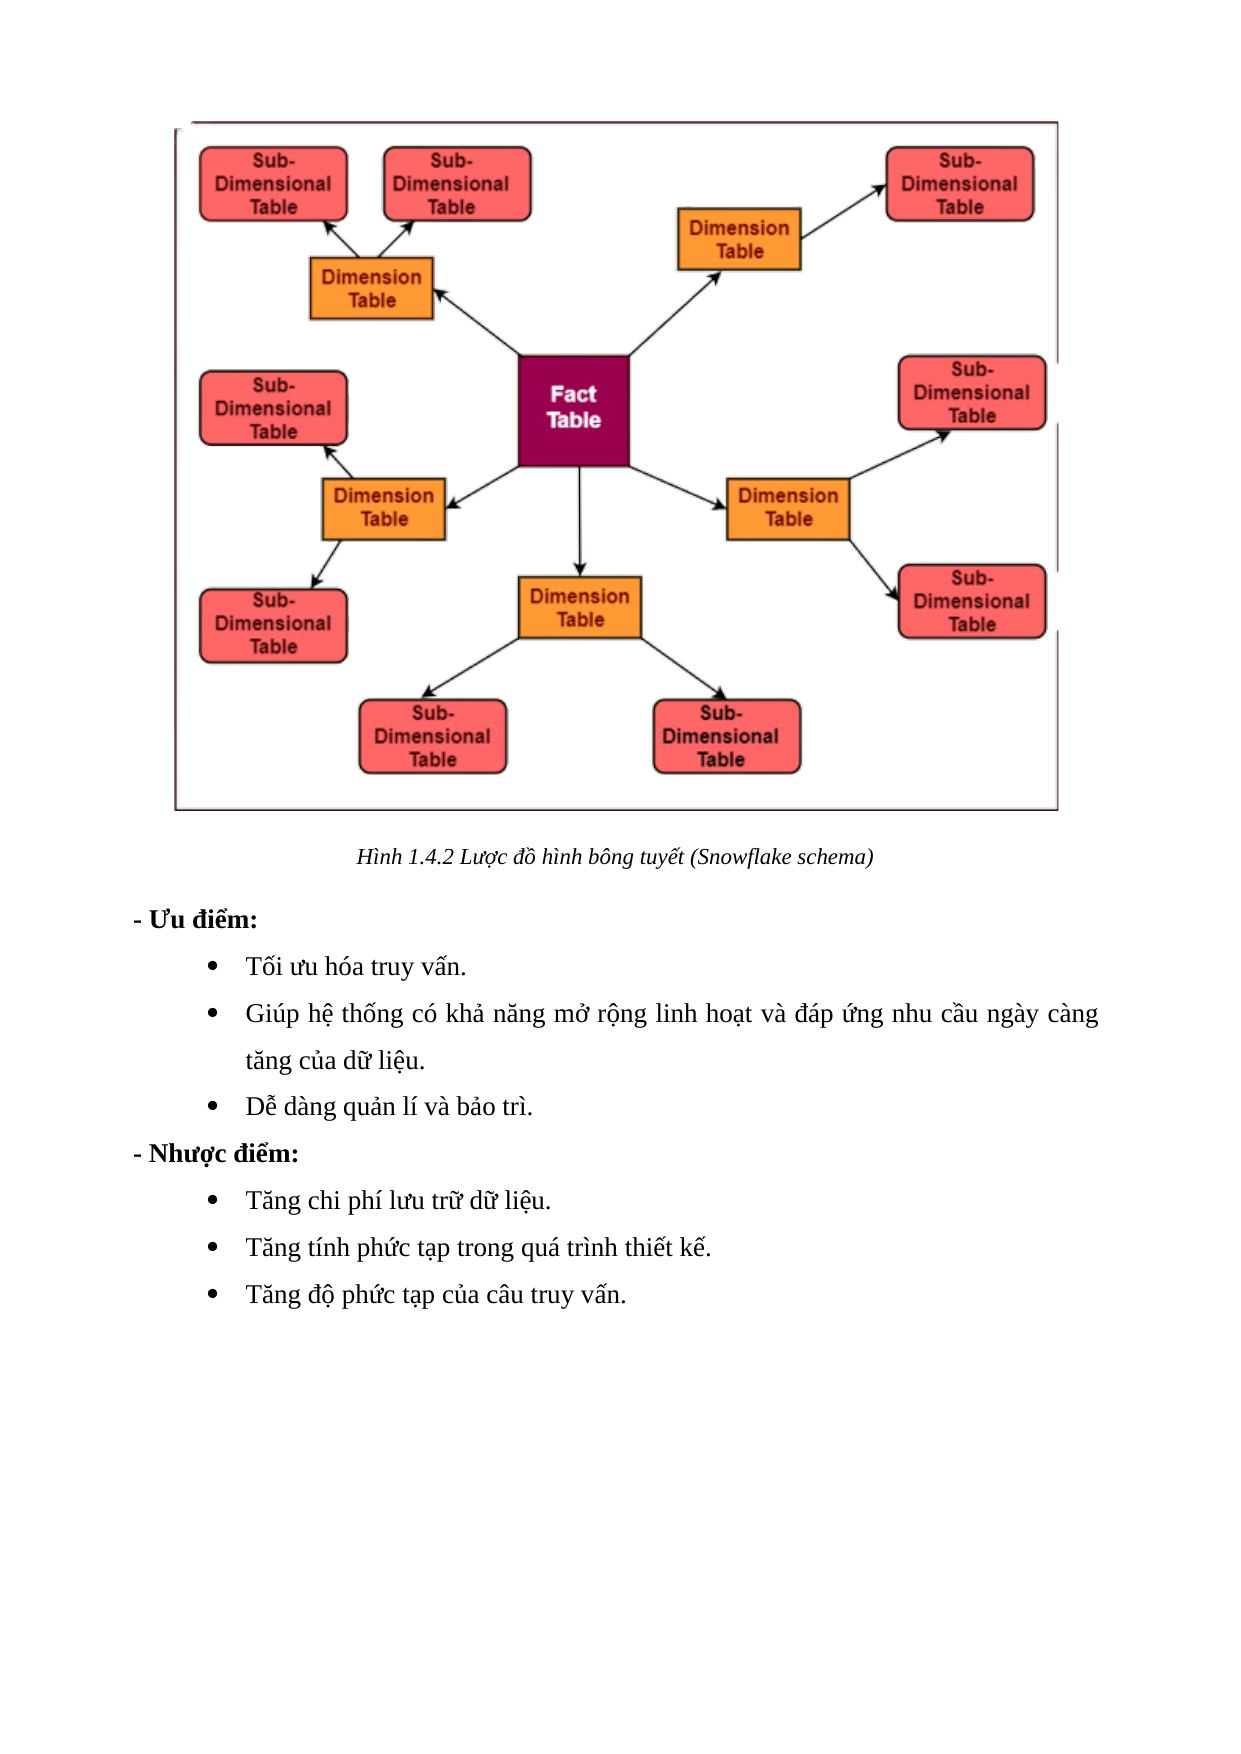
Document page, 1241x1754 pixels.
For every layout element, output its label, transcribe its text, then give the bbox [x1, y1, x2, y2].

text - Ưu điểm: [133, 903, 1099, 934]
list Dễ dàng quản lí và bảo trì. [208, 1090, 1099, 1122]
text - Nhược điểm: [133, 1137, 1099, 1168]
text Hình 1.4.2 Lược đồ hình bông tuyết (Snowflake schema) [133, 843, 1099, 869]
list Tăng độ phức tạp của câu truy vấn. [208, 1278, 1099, 1309]
list Tối ưu hóa truy vấn. [208, 950, 1099, 981]
list Tăng tính phức tạp trong quá trình thiết kế. [208, 1231, 1099, 1262]
list Giúp hệ thống có khả năng mở rộng linh hoạt và đáp ứng nhu cầu ngày càng tăng của dữ liệu. [208, 997, 1099, 1075]
list Tăng chi phí lưu trữ dữ liệu. [208, 1184, 1099, 1215]
picture [174, 121, 1059, 811]
